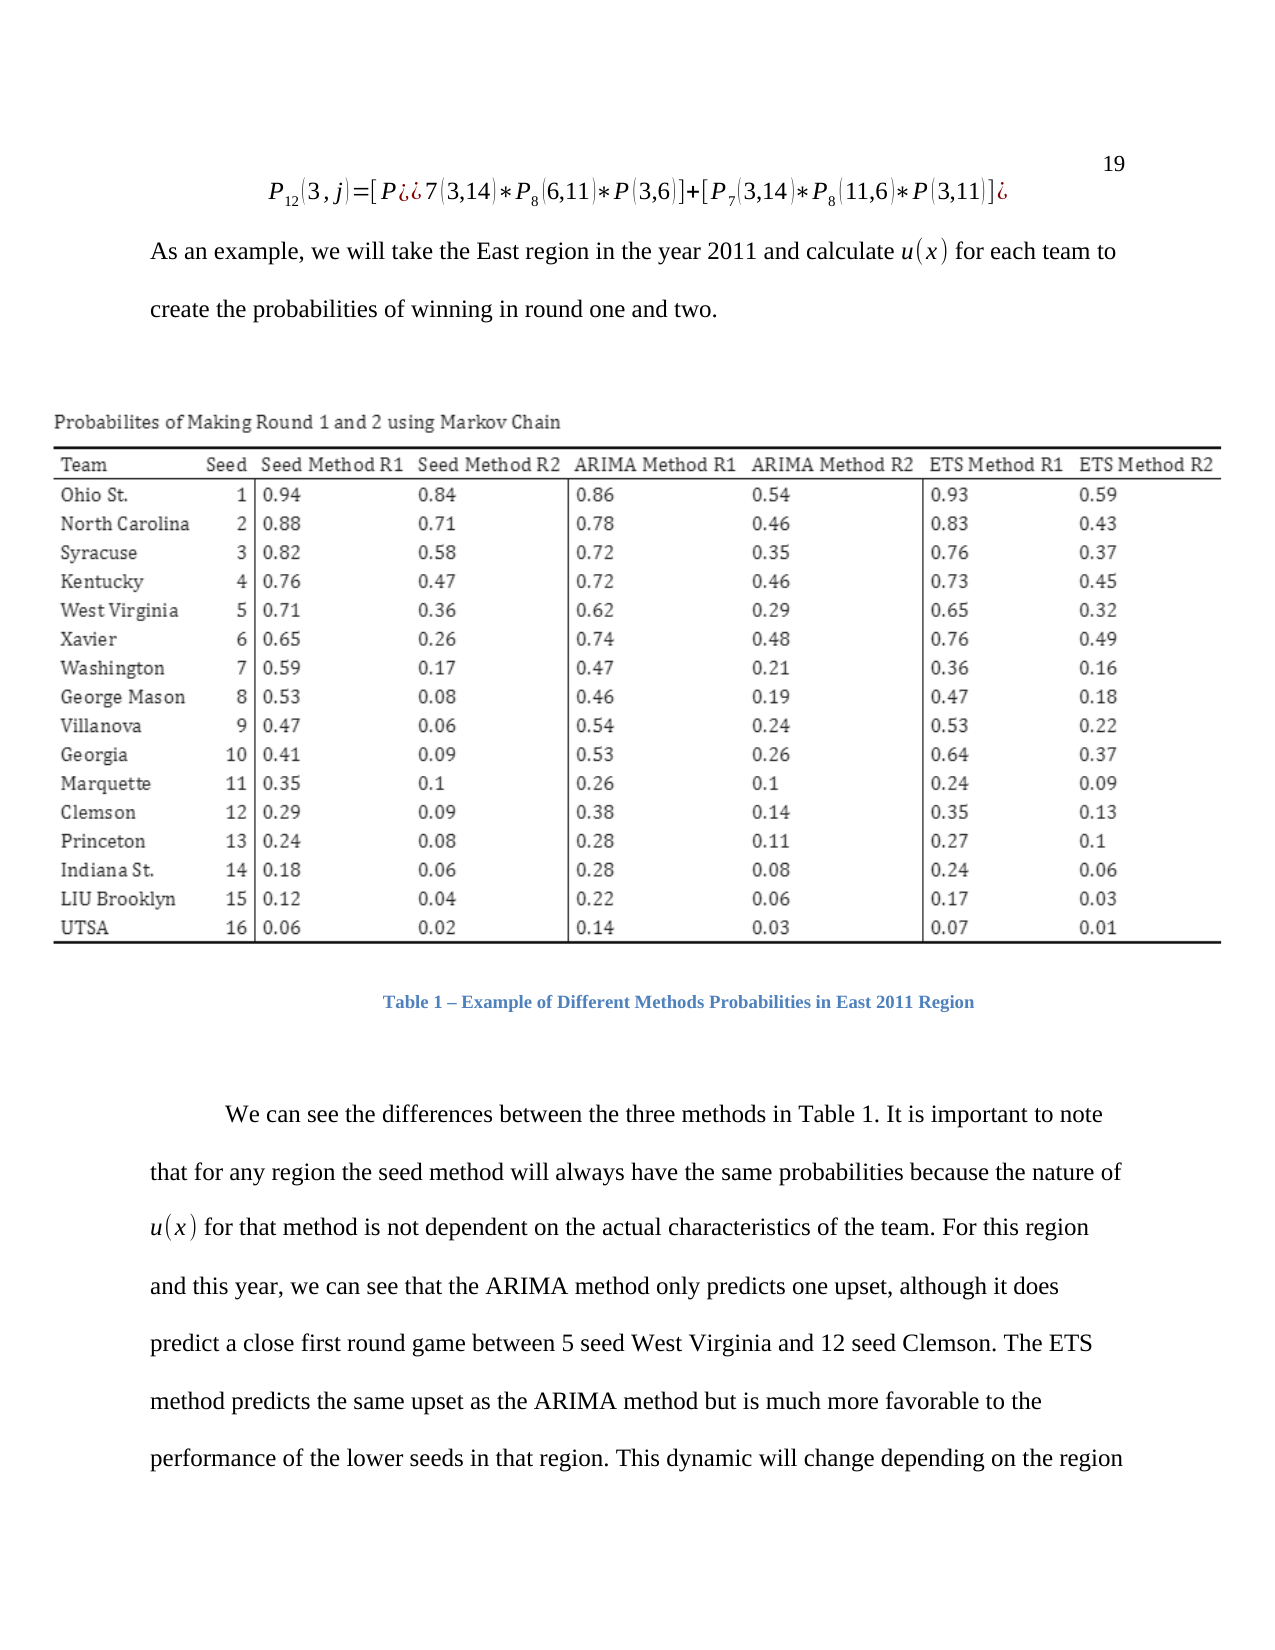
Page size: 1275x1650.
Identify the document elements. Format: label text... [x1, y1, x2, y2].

text As an example, we will take the East region in the year 2011 and calculate for each team to create the probabilities of winning in round one and two. [150, 236, 1125, 323]
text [150, 1099, 1125, 1472]
picture [51, 382, 1222, 957]
